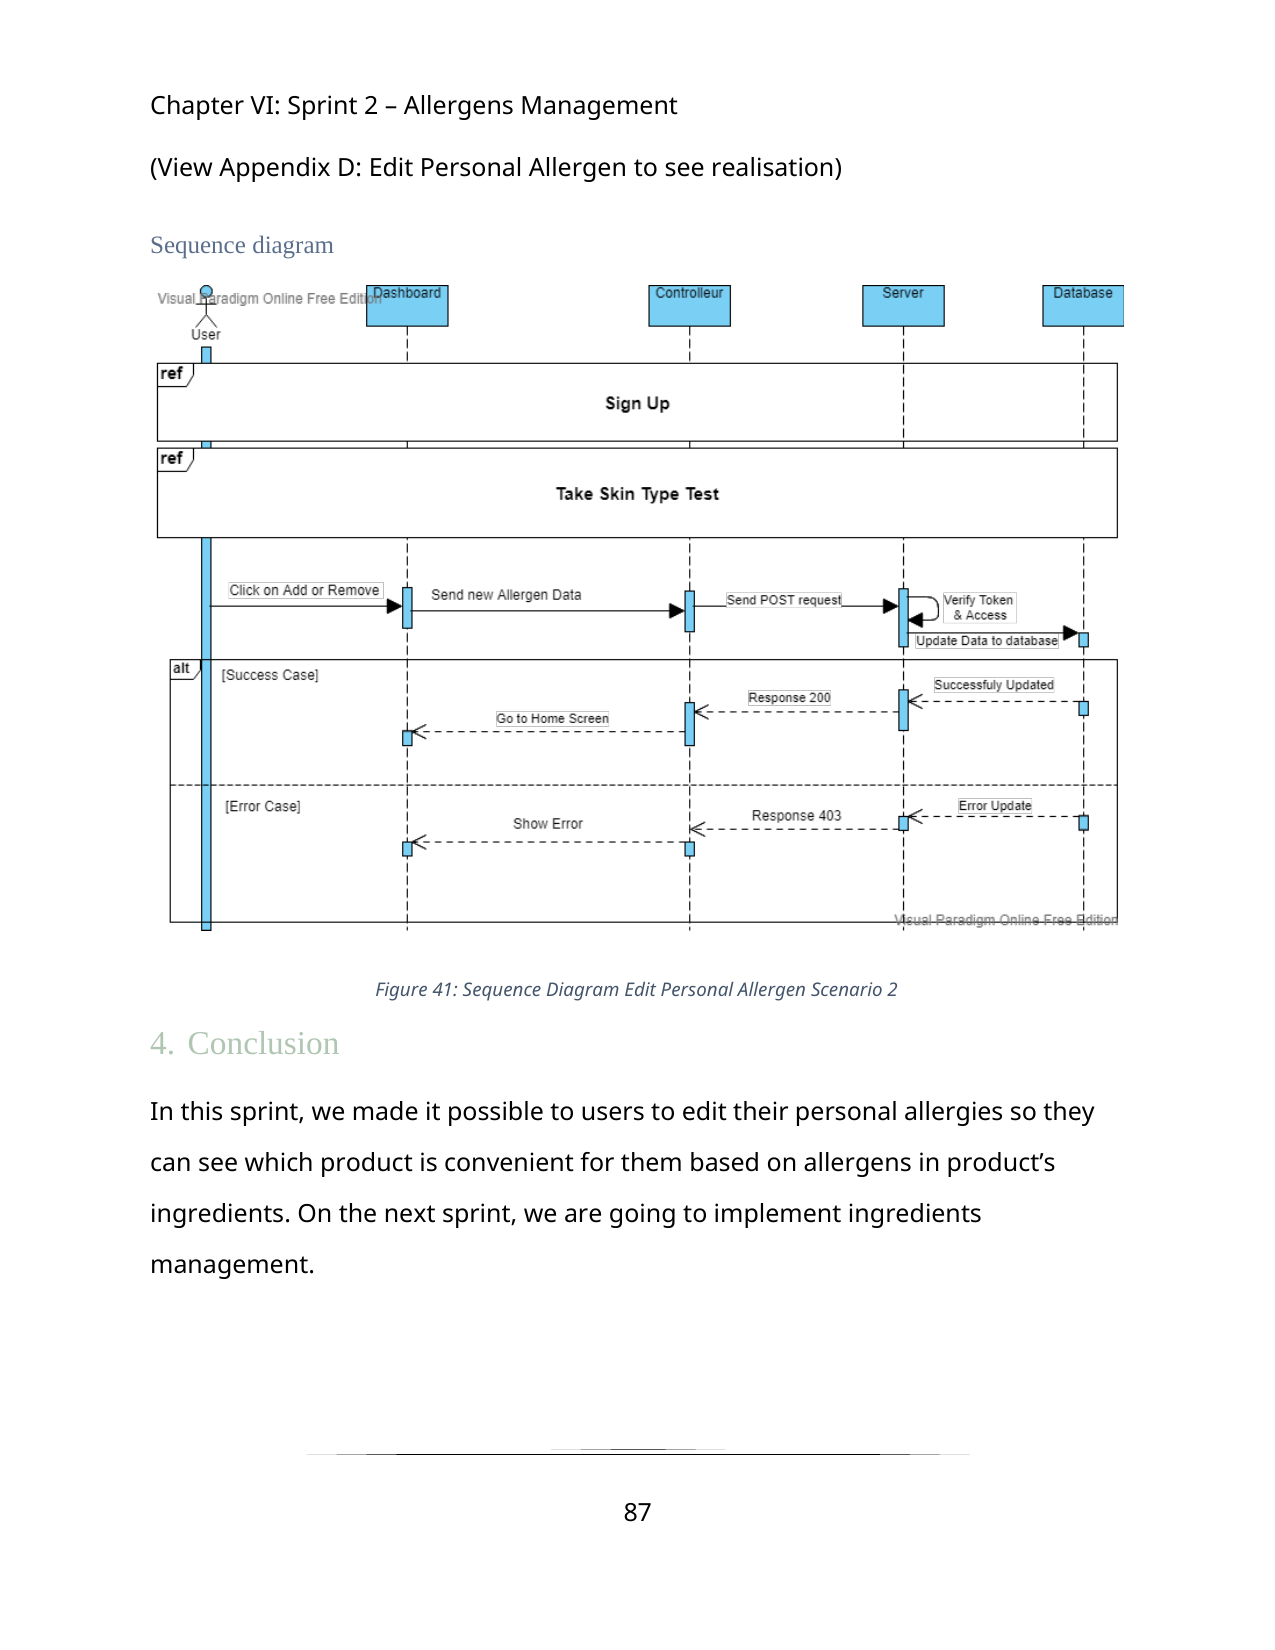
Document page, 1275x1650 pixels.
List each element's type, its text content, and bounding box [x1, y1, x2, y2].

subtitle Sequence diagram [150, 230, 1125, 259]
text (View Appendix D: Edit Personal Allergen to see realisation) [150, 150, 1125, 184]
subtitle Conclusion [150, 1023, 1125, 1061]
text In this sprint, we made it possible to users to edit their personal allergies so they can see which product is convenient for them based on allergens in product’s ingredients. On the next sprint, we are going to implement ingredients management. [150, 1093, 1125, 1280]
text Figure 41: Sequence Diagram Edit Personal Allergen Scenario 2 [150, 977, 1125, 1002]
picture [150, 285, 1124, 931]
